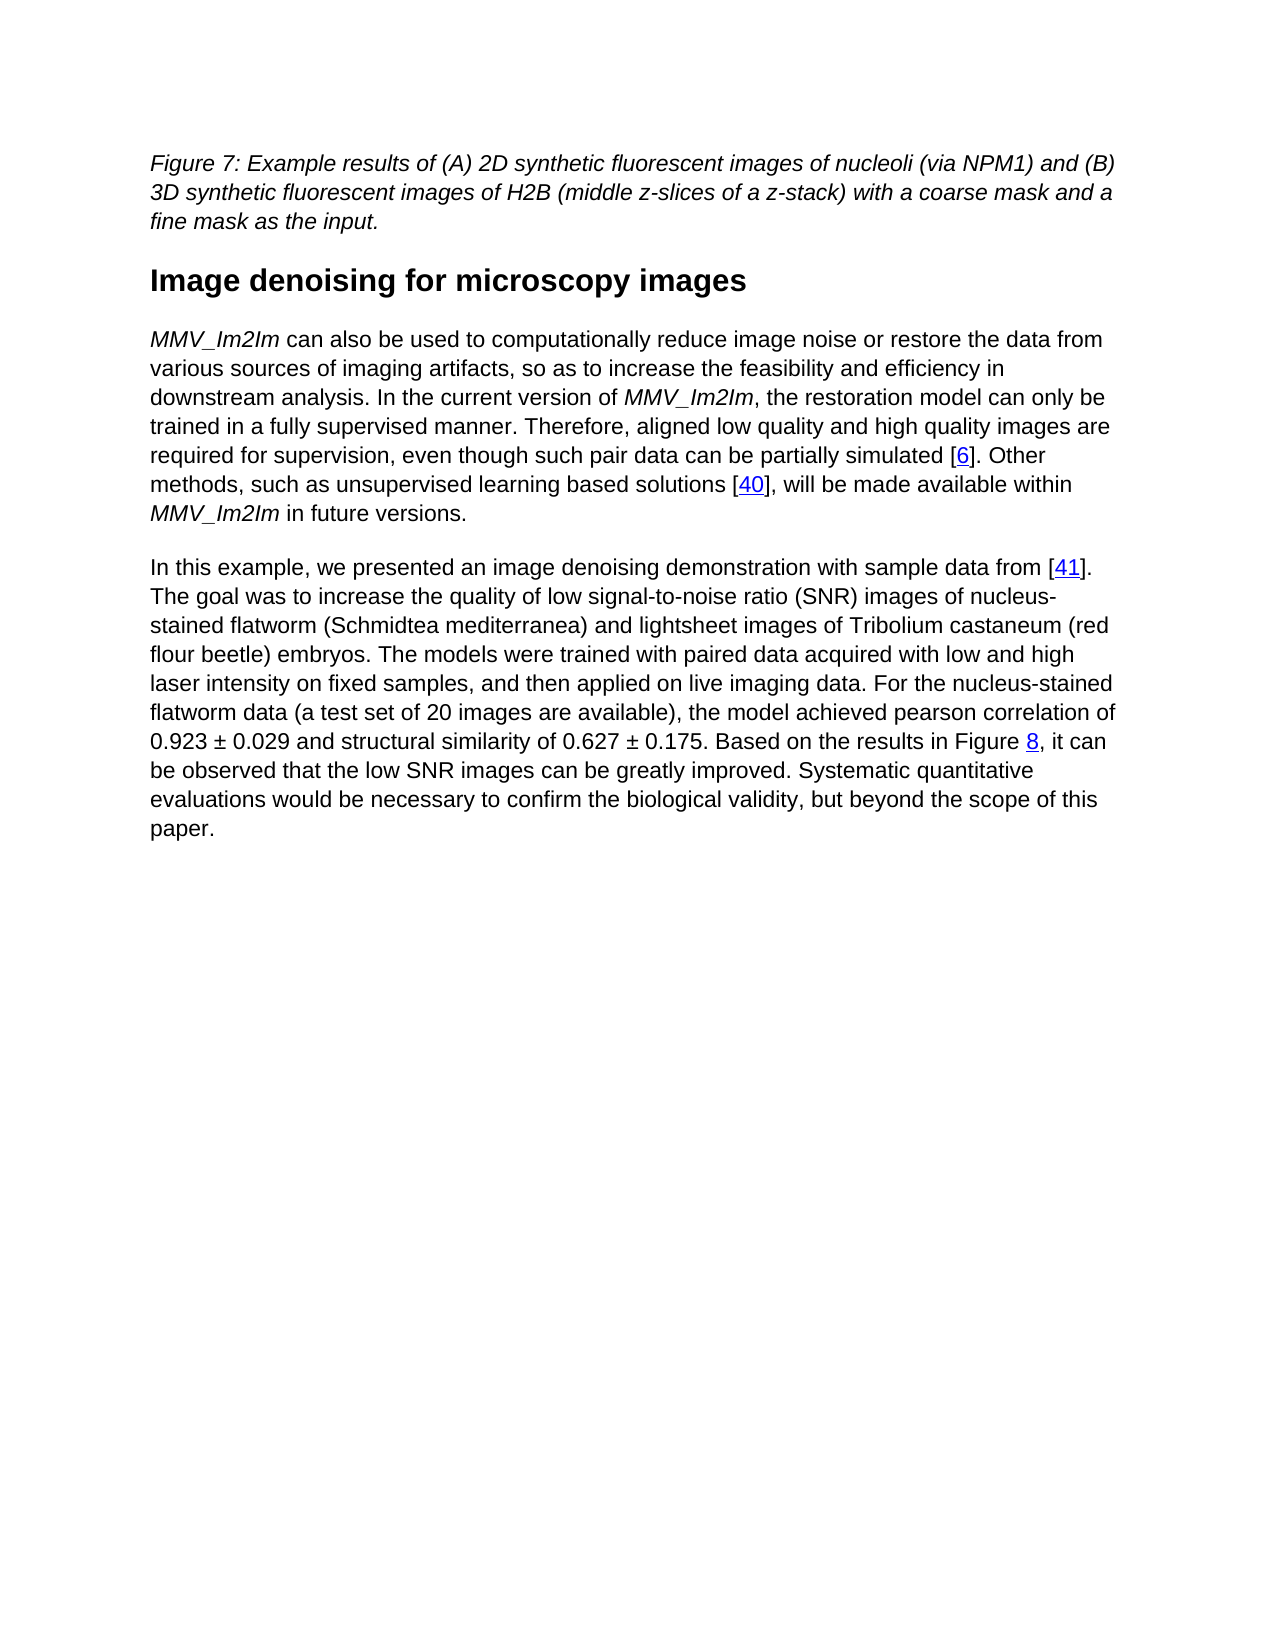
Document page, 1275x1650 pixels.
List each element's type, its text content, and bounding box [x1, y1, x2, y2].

subtitle Image denoising for microscopy images [150, 262, 1125, 298]
text MMV_Im2Im can also be used to computationally reduce image noise or restore the data from various sources of imaging artifacts, so as to increase the feasibility and efficiency in downstream analysis. In the current version of MMV_Im2Im, the restoration model can only be trained in a fully supervised manner. Therefore, aligned low quality and high quality images are required for supervision, even though such pair data can be partially simulated [6]. Other methods, such as unsupervised learning based solutions [40], will be made available within MMV_Im2Im in future versions. [150, 326, 1125, 526]
text Figure 7: Example results of (A) 2D synthetic fluorescent images of nucleoli (via NPM1) and (B) 3D synthetic fluorescent images of H2B (middle z-slices of a z-stack) with a coarse mask and a fine mask as the input. [150, 150, 1125, 234]
text In this example, we presented an image denoising demonstration with sample data from [41]. The goal was to increase the quality of low signal-to-noise ratio (SNR) images of nucleus-stained flatworm (Schmidtea mediterranea) and lightsheet images of Tribolium castaneum (red flour beetle) embryos. The models were trained with paired data acquired with low and high laser intensity on fixed samples, and then applied on live imaging data. For the nucleus-stained flatworm data (a test set of 20 images are available), the model achieved pearson correlation of 0.923 ± 0.029 and structural similarity of 0.627 ± 0.175. Based on the results in Figure 8, it can be observed that the low SNR images can be greatly improved. Systematic quantitative evaluations would be necessary to confirm the biological validity, but beyond the scope of this paper. [150, 554, 1125, 841]
